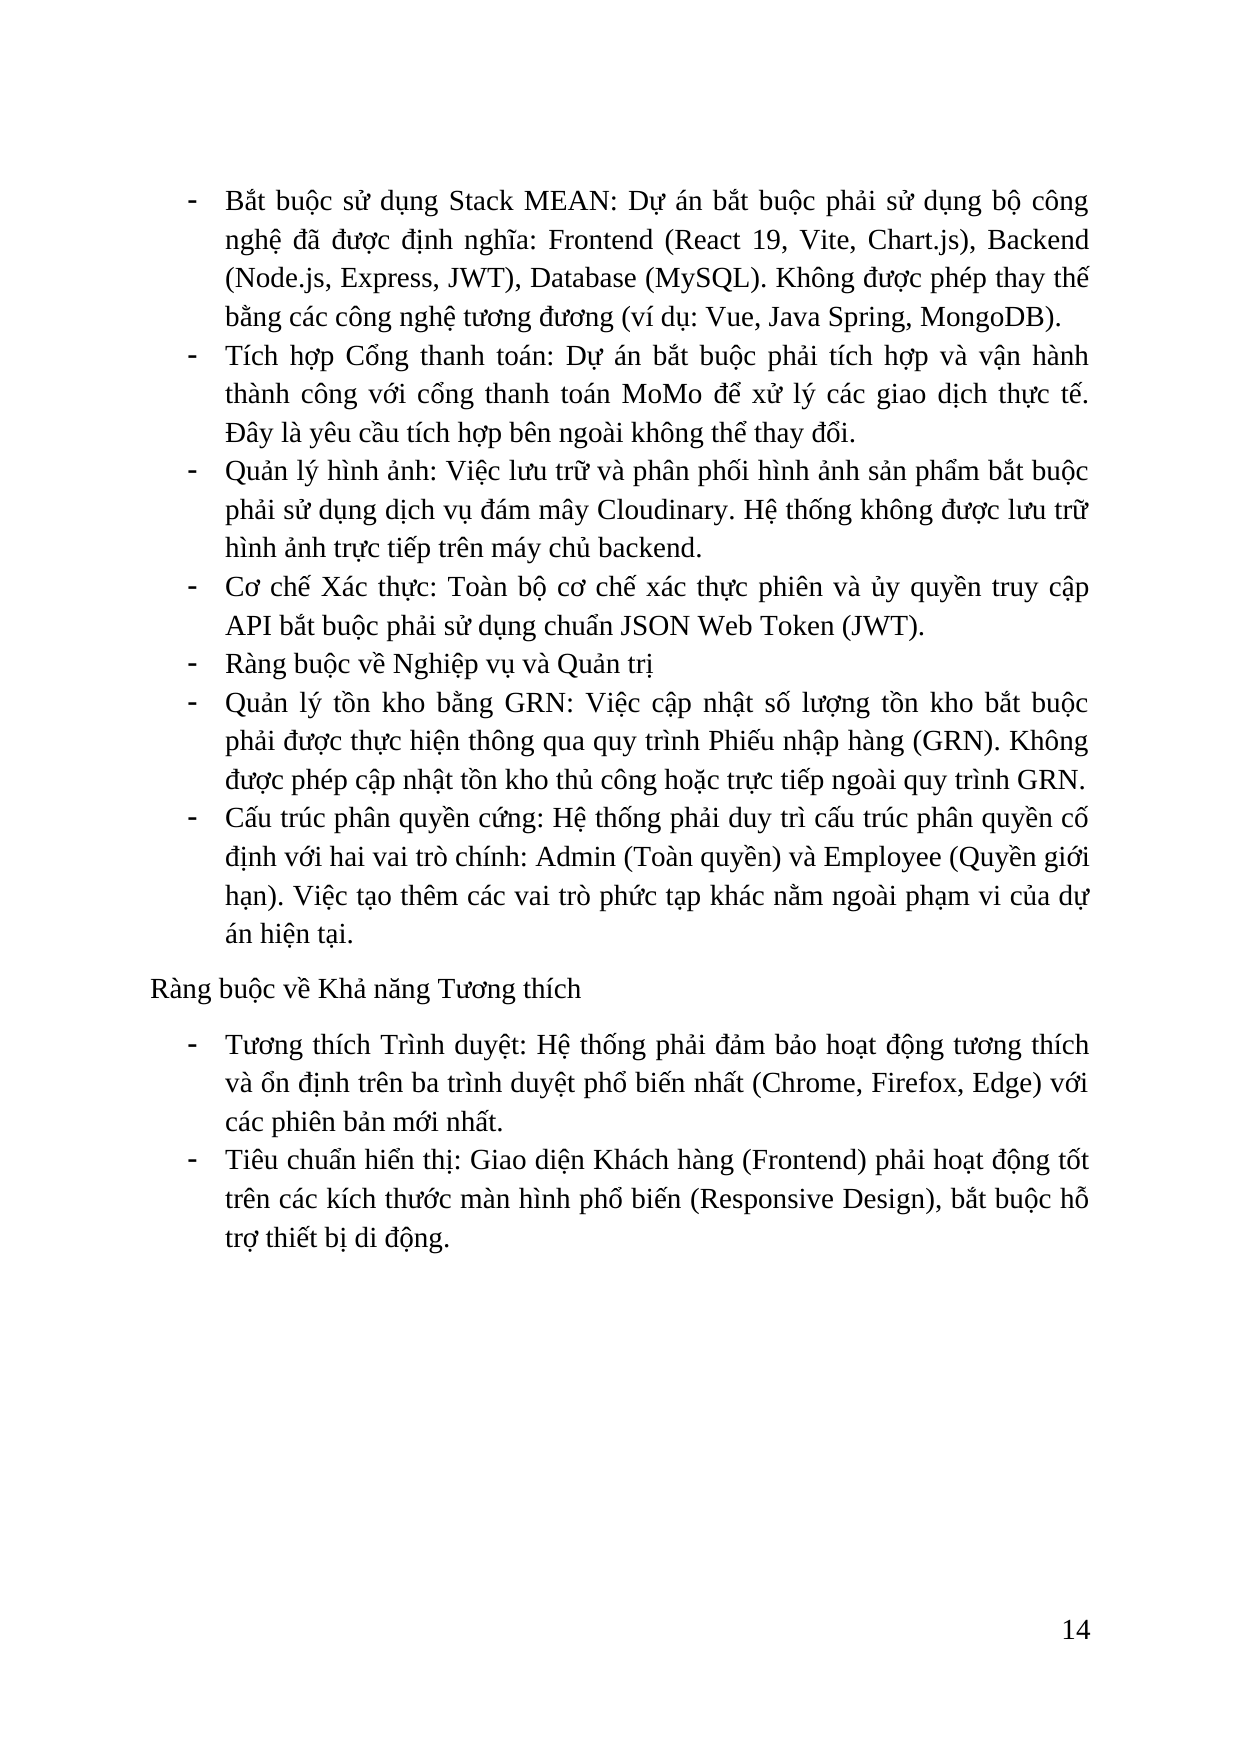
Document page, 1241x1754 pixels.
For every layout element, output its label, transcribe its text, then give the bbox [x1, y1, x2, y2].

text Ràng buộc về Khả năng Tương thích [150, 972, 1090, 1005]
list Cấu trúc phân quyền cứng: Hệ thống phải duy trì cấu trúc phân quyền cố định với hai vai trò chính: Admin (Toàn quyền) và Employee (Quyền giới hạn). Việc tạo thêm các vai trò phức tạp khác nằm ngoài phạm vi của dự án hiện tại. [187, 801, 1090, 950]
list Cơ chế Xác thực: Toàn bộ cơ chế xác thực phiên và ủy quyền truy cập API bắt buộc phải sử dụng chuẩn JSON Web Token (JWT). [187, 569, 1090, 641]
list Quản lý tồn kho bằng GRN: Việc cập nhật số lượng tồn kho bắt buộc phải được thực hiện thông qua quy trình Phiếu nhập hàng (GRN). Không được phép cập nhật tồn kho thủ công hoặc trực tiếp ngoài quy trình GRN. [187, 685, 1090, 796]
list Ràng buộc về Nghiệp vụ và Quản trị [187, 646, 1090, 680]
list Tiêu chuẩn hiển thị: Giao diện Khách hàng (Frontend) phải hoạt động tốt trên các kích thước màn hình phổ biến (Responsive Design), bắt buộc hỗ trợ thiết bị di động. [187, 1142, 1090, 1253]
list Tương thích Trình duyệt: Hệ thống phải đảm bảo hoạt động tương thích và ổn định trên ba trình duyệt phổ biến nhất (Chrome, Firefox, Edge) với các phiên bản mới nhất. [187, 1027, 1090, 1137]
list Quản lý hình ảnh: Việc lưu trữ và phân phối hình ảnh sản phẩm bắt buộc phải sử dụng dịch vụ đám mây Cloudinary. Hệ thống không được lưu trữ hình ảnh trực tiếp trên máy chủ backend. [187, 453, 1090, 564]
list Tích hợp Cổng thanh toán: Dự án bắt buộc phải tích hợp và vận hành thành công với cổng thanh toán MoMo để xử lý các giao dịch thực tế. Đây là yêu cầu tích hợp bên ngoài không thể thay đổi. [187, 338, 1090, 448]
list Bắt buộc sử dụng Stack MEAN: Dự án bắt buộc phải sử dụng bộ công nghệ đã được định nghĩa: Frontend (React 19, Vite, Chart.js), Backend (Node.js, Express, JWT), Database (MySQL). Không được phép thay thế bằng các công nghệ tương đương (ví dụ: Vue, Java Spring, MongoDB). [187, 183, 1090, 333]
